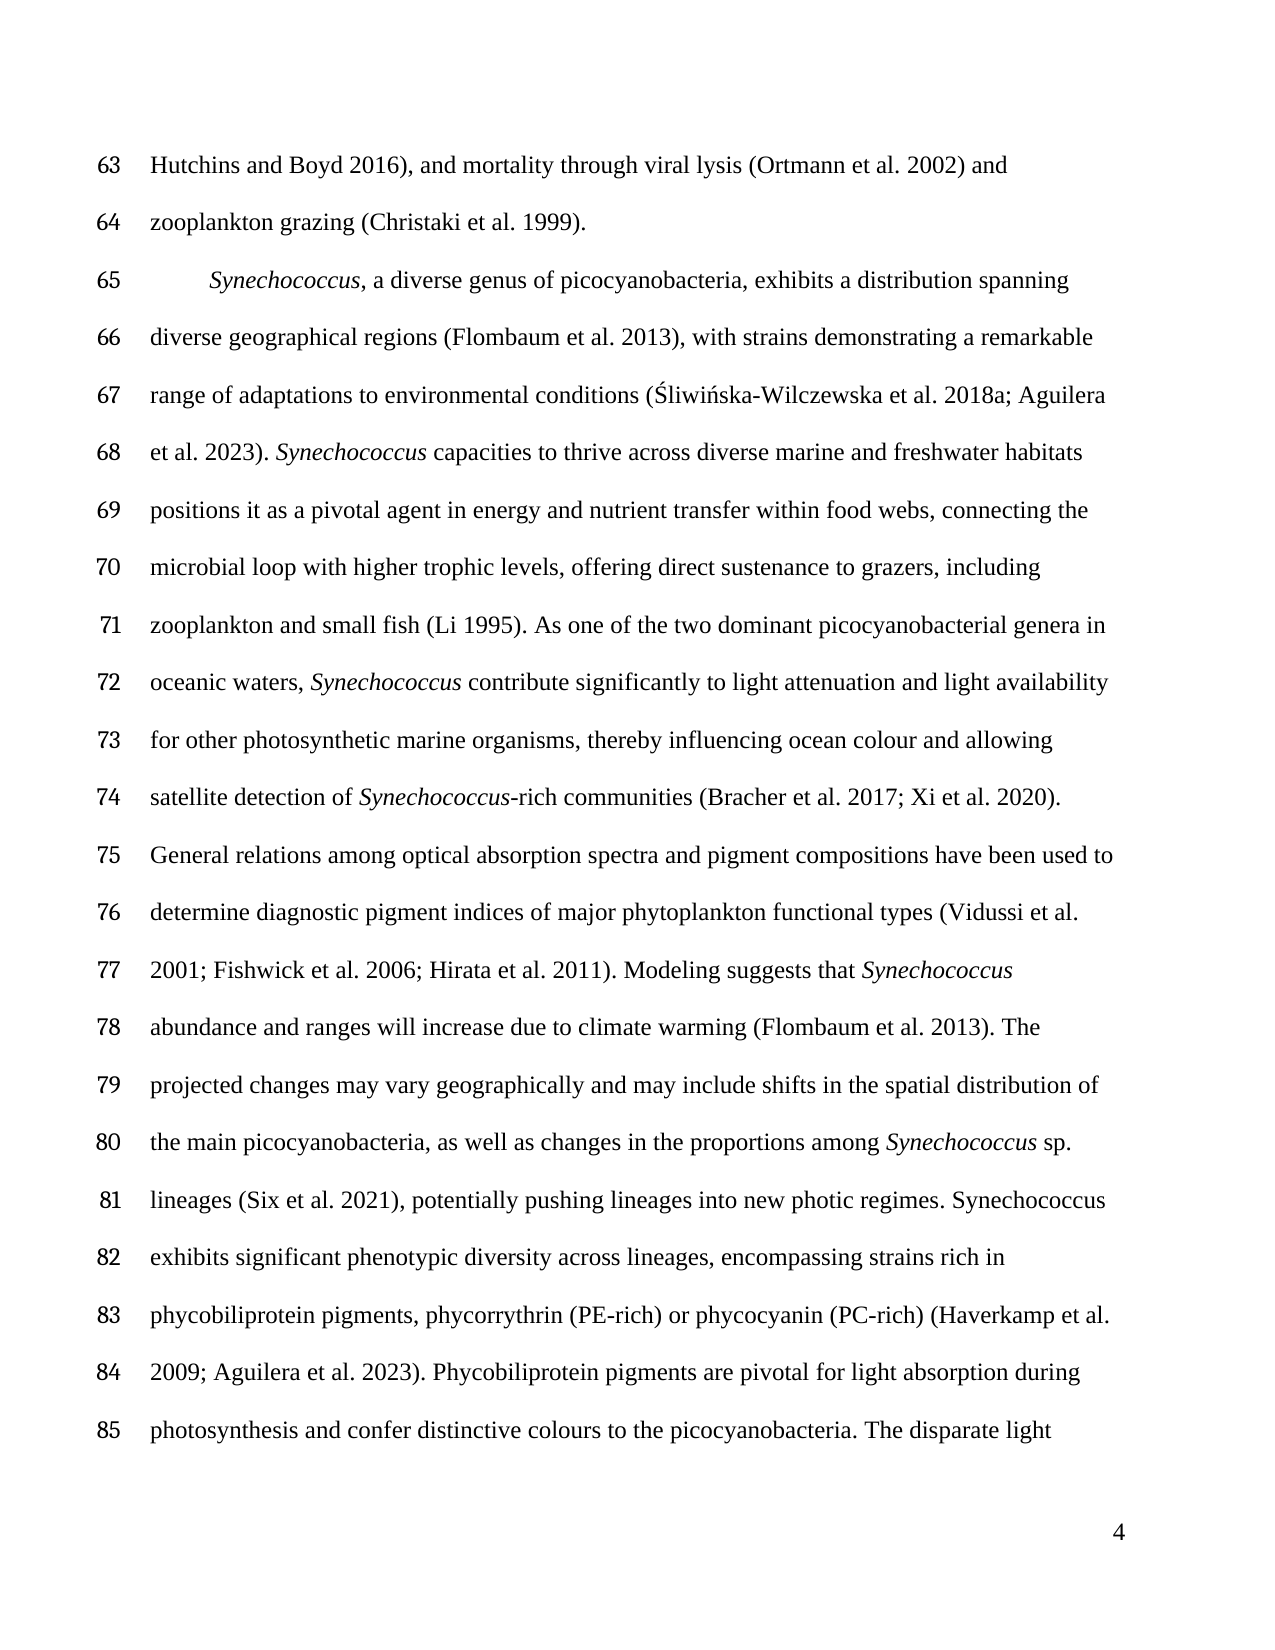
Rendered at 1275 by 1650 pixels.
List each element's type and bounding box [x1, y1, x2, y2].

text [150, 265, 1125, 1444]
text [150, 150, 1125, 236]
